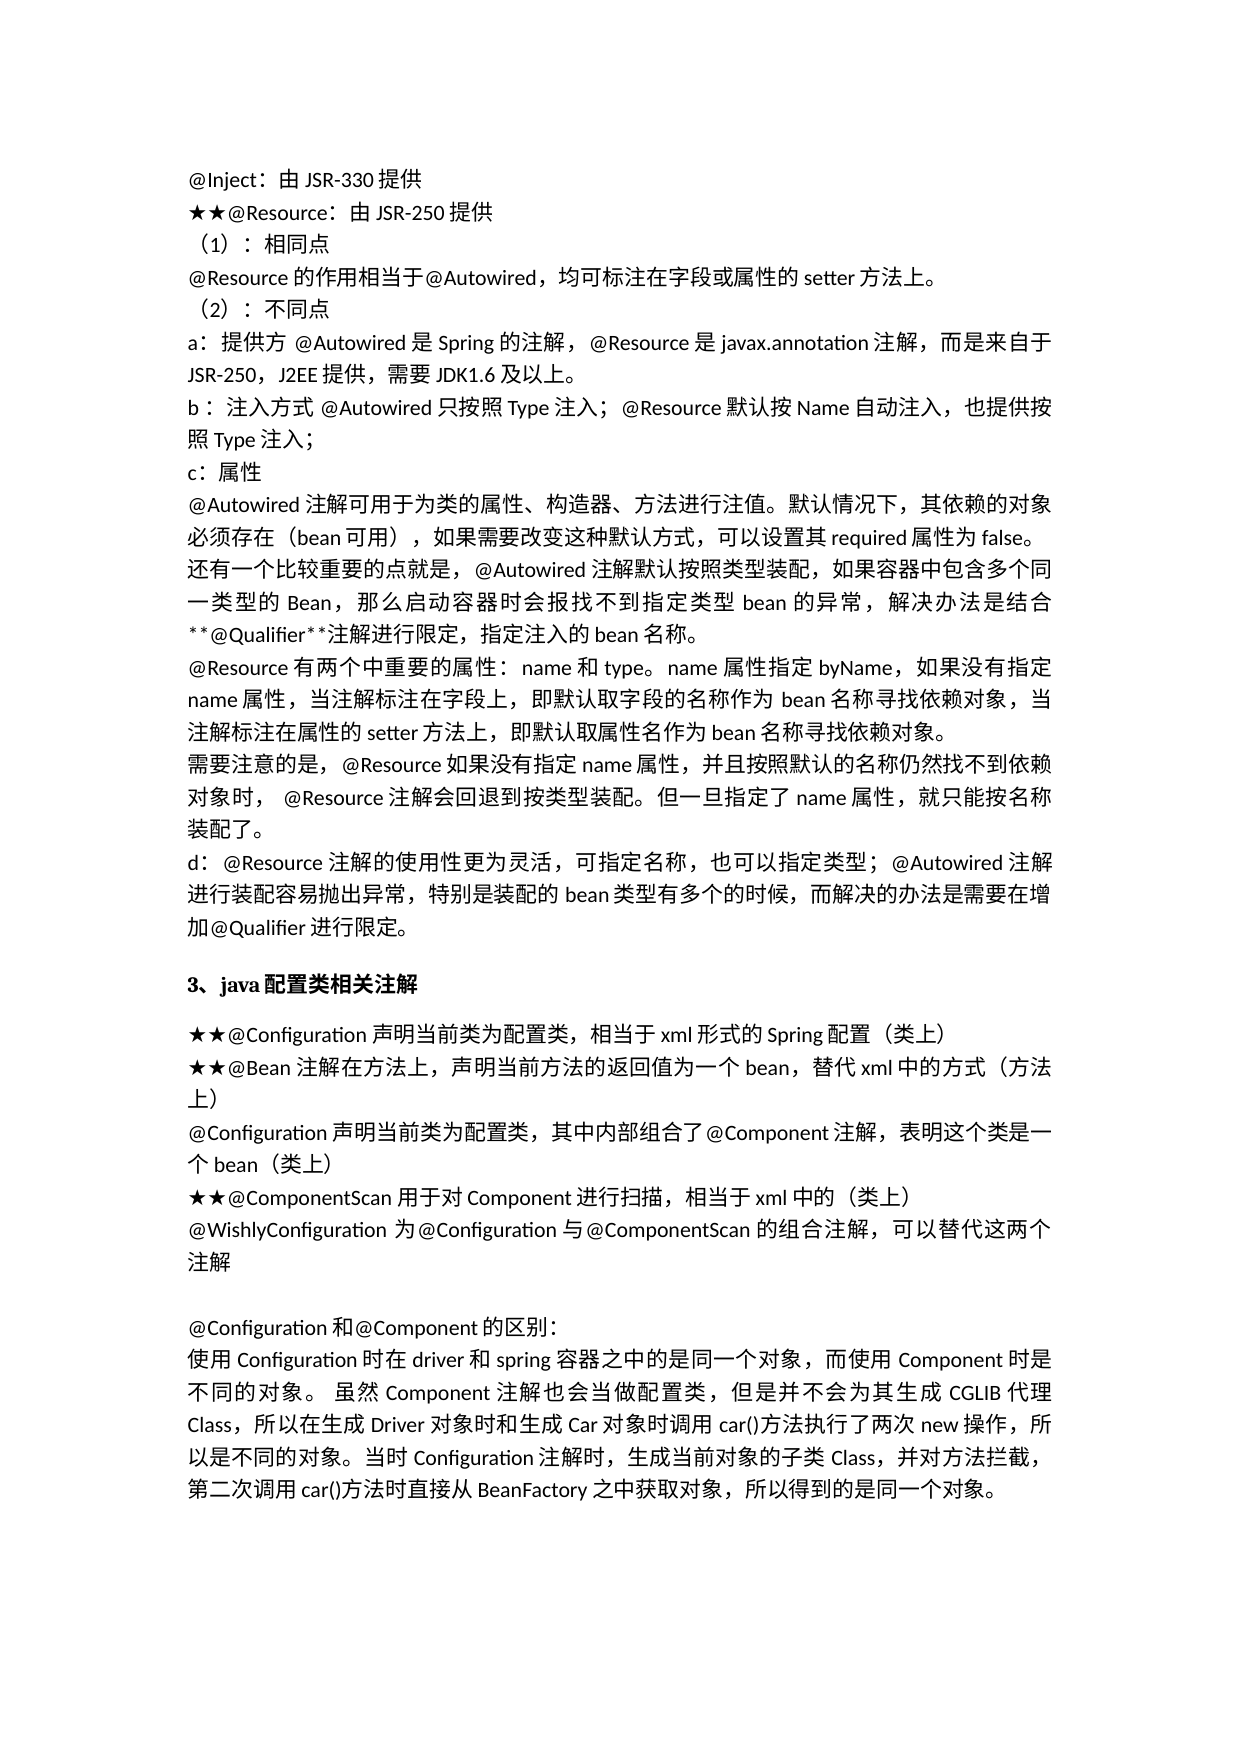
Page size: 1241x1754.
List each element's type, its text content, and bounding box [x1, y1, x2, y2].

text （1）：相同点 [187, 227, 1053, 259]
text 还有一个比较重要的点就是，@Autowired注解默认按照类型装配，如果容器中包含多个同一类型的Bean，那么启动容器时会报找不到指定类型bean的异常，解决办法是结合**@Qualifier**注解进行限定，指定注入的bean名称。 [187, 552, 1053, 649]
text c：属性 [187, 454, 1053, 487]
text @Resource有两个中重要的属性：name和type。name属性指定byName，如果没有指定name属性，当注解标注在字段上，即默认取字段的名称作为bean名称寻找依赖对象，当注解标注在属性的setter方法上，即默认取属性名作为bean名称寻找依赖对象。 [187, 649, 1053, 747]
text 使用Configuration时在driver和spring容器之中的是同一个对象，而使用Component时是不同的对象。 虽然Component注解也会当做配置类，但是并不会为其生成CGLIB代理Class，所以在生成Driver对象时和生成Car对象时调用car()方法执行了两次new操作，所以是不同的对象。当时Configuration注解时，生成当前对象的子类Class，并对方法拦截，第二次调用car()方法时直接从BeanFactory之中获取对象，所以得到的是同一个对象。 [187, 1342, 1053, 1504]
text b ：注入方式 @Autowired只按照Type 注入；@Resource默认按Name自动注入，也提供按照Type 注入； [187, 389, 1053, 454]
text ★★@Bean 注解在方法上，声明当前方法的返回值为一个bean，替代xml中的方式（方法上） [187, 1049, 1053, 1114]
text 需要注意的是，@Resource如果没有指定name属性，并且按照默认的名称仍然找不到依赖对象时， @Resource注解会回退到按类型装配。但一旦指定了name属性，就只能按名称装配了。 [187, 747, 1053, 844]
subtitle 3、java配置类相关注解 [187, 967, 1053, 999]
text ★★@ComponentScan 用于对Component进行扫描，相当于xml中的（类上） [187, 1179, 1053, 1212]
text @Configuration和@Component的区别： [187, 1309, 1053, 1342]
text a：提供方 @Autowired是Spring的注解，@Resource是javax.annotation注解，而是来自于JSR-250，J2EE提供，需要JDK1.6及以上。 [187, 324, 1053, 389]
text ★★@Configuration 声明当前类为配置类，相当于xml形式的Spring配置（类上） [187, 1017, 1053, 1049]
text @WishlyConfiguration 为@Configuration与@ComponentScan的组合注解，可以替代这两个注解 [187, 1212, 1053, 1277]
text d：@Resource注解的使用性更为灵活，可指定名称，也可以指定类型；@Autowired注解进行装配容易抛出异常，特别是装配的bean类型有多个的时候，而解决的办法是需要在增加@Qualifier进行限定。 [187, 844, 1053, 942]
text @Autowired注解可用于为类的属性、构造器、方法进行注值。默认情况下，其依赖的对象必须存在（bean可用），如果需要改变这种默认方式，可以设置其required属性为false。 [187, 487, 1053, 552]
text @Configuration 声明当前类为配置类，其中内部组合了@Component注解，表明这个类是一个bean（类上） [187, 1114, 1053, 1179]
text @Inject：由JSR-330提供 [187, 162, 1053, 194]
text @Resource的作用相当于@Autowired，均可标注在字段或属性的setter方法上。 [187, 259, 1053, 292]
text （2）：不同点 [187, 292, 1053, 324]
text ★★@Resource：由JSR-250提供 [187, 194, 1053, 227]
